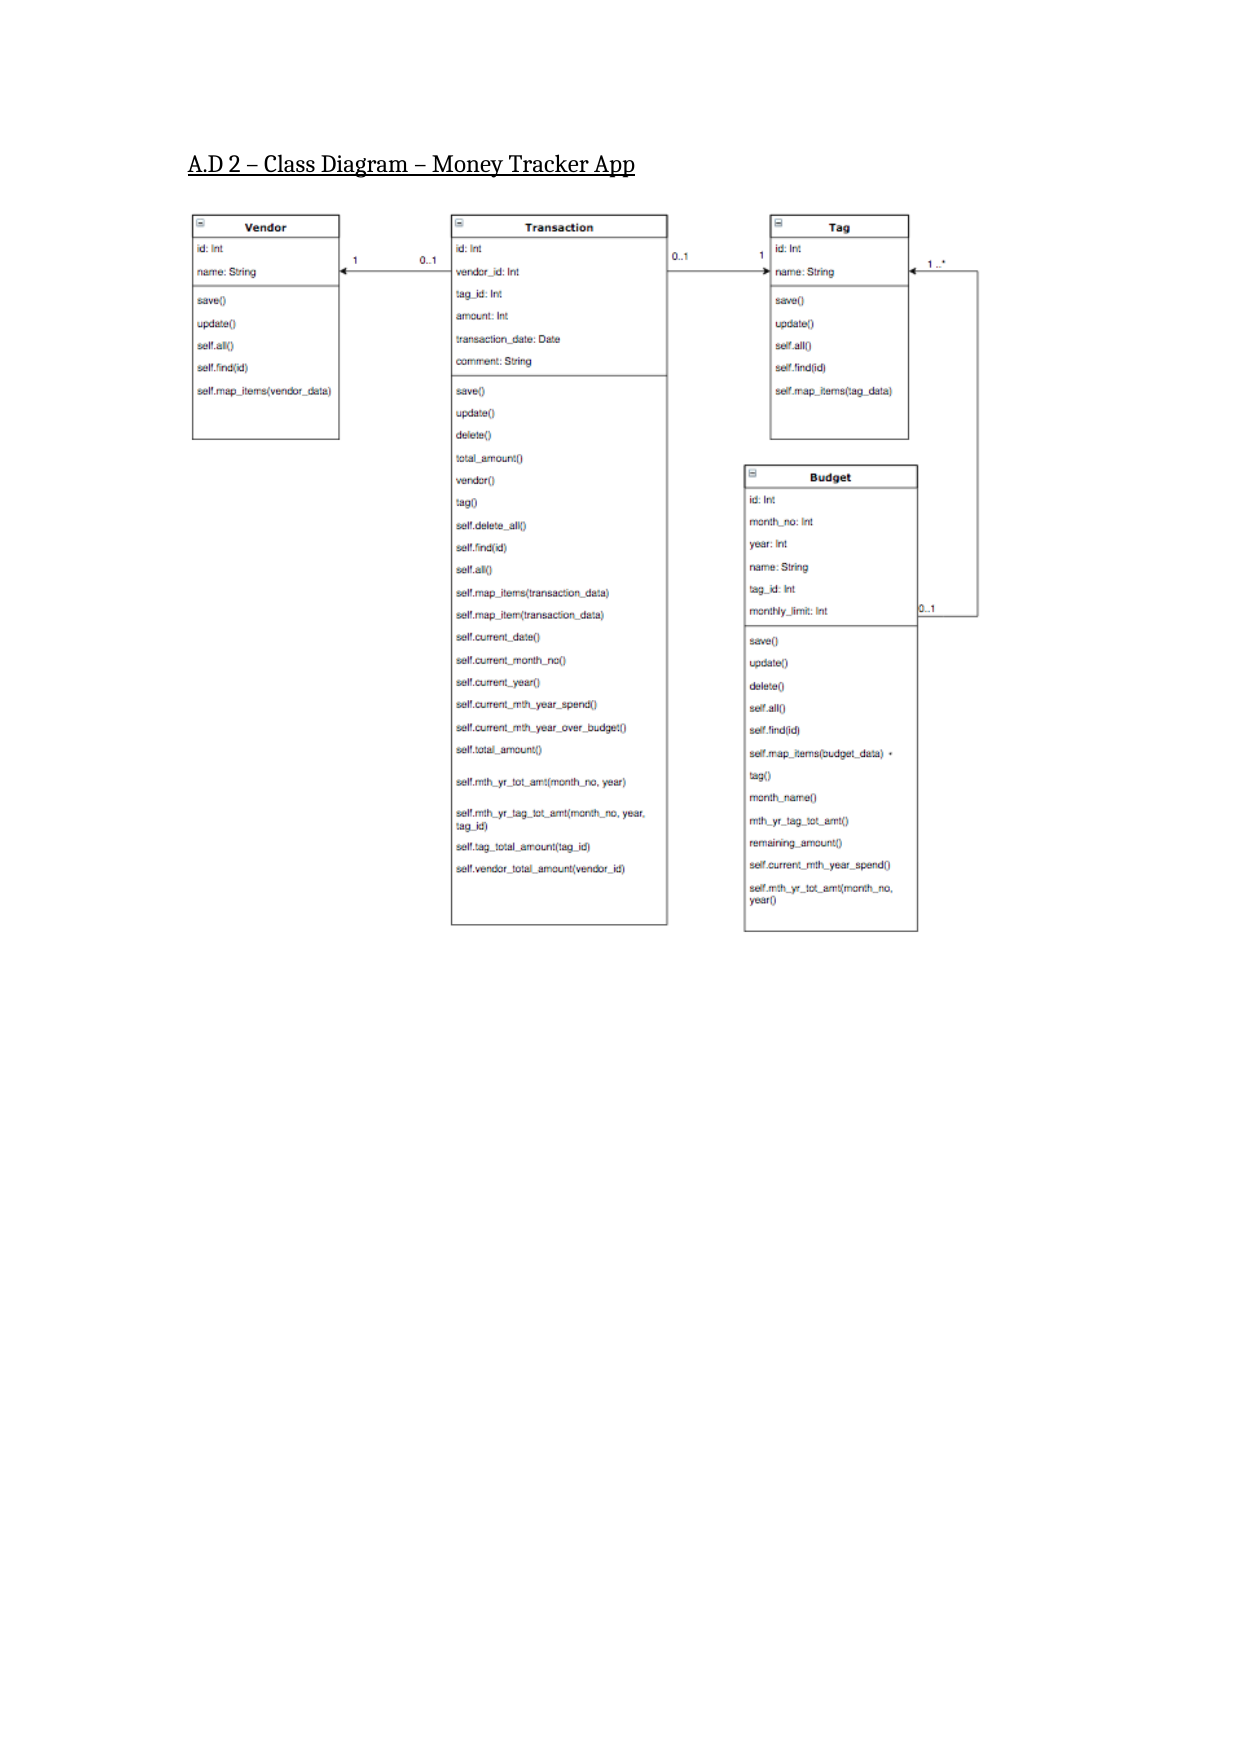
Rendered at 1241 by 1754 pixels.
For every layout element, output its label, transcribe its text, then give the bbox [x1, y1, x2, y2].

text A.D 2 – Class Diagram – Money Tracker App [187, 150, 1053, 179]
picture [187, 207, 1053, 945]
